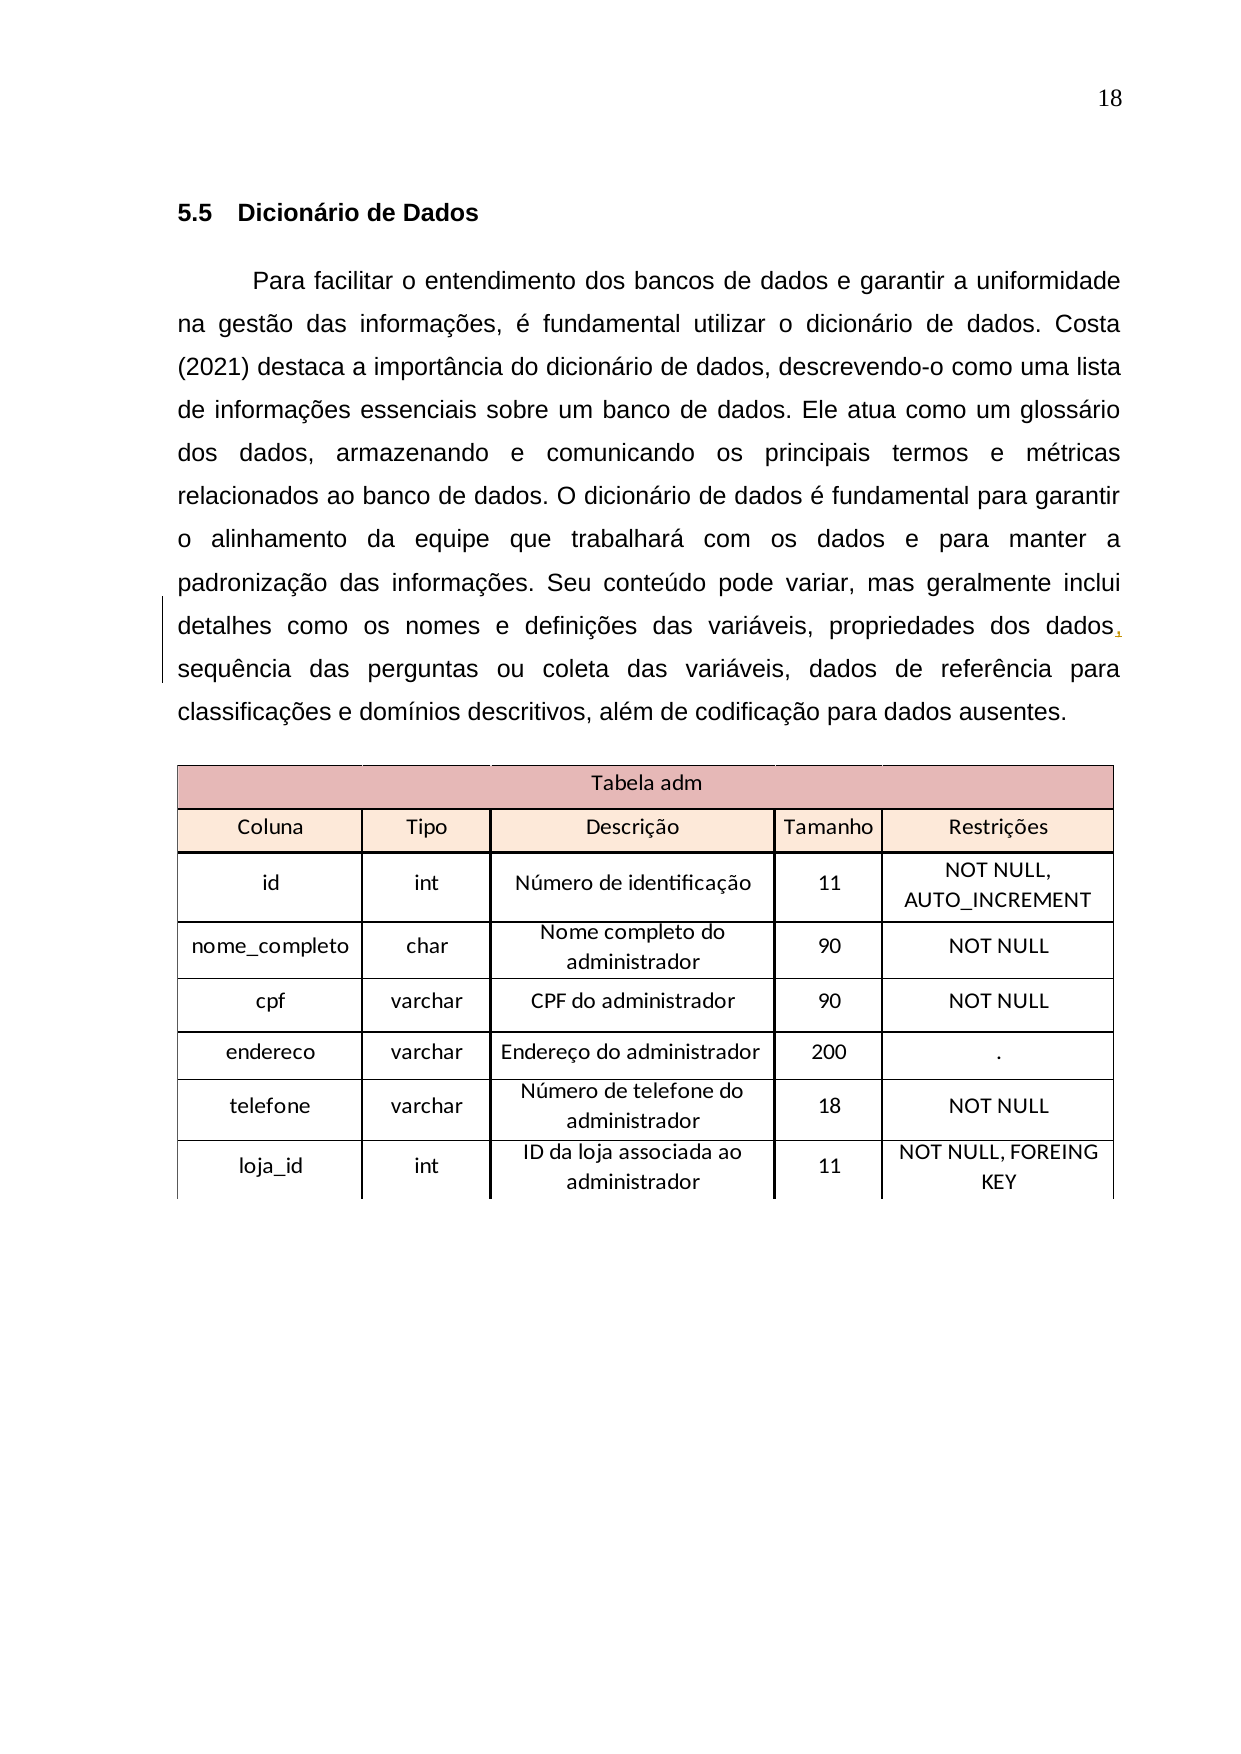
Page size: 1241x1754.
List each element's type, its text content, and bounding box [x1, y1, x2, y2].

text Para facilitar o entendimento dos bancos de dados e garantir a uniformidade na gestão das informações, é fundamental utilizar o dicionário de dados. Costa (2021) destaca a importância do dicionário de dados, descrevendo-o como uma lista de informações essenciais sobre um banco de dados. Ele atua como um glossário dos dados, armazenando e comunicando os principais termos e métricas relacionados ao banco de dados. O dicionário de dados é fundamental para garantir o alinhamento da equipe que trabalhará com os dados e para manter a padronização das informações. Seu conteúdo pode variar, mas geralmente inclui detalhes como os nomes e definições das variáveis, propriedades dos dadossequência das perguntas ou coleta das variáveis, dados de referência para classificações e domínios descritivos, além de codificação para dados ausentes. [177, 266, 1122, 726]
subtitle Dicionário de Dados [177, 198, 1122, 226]
